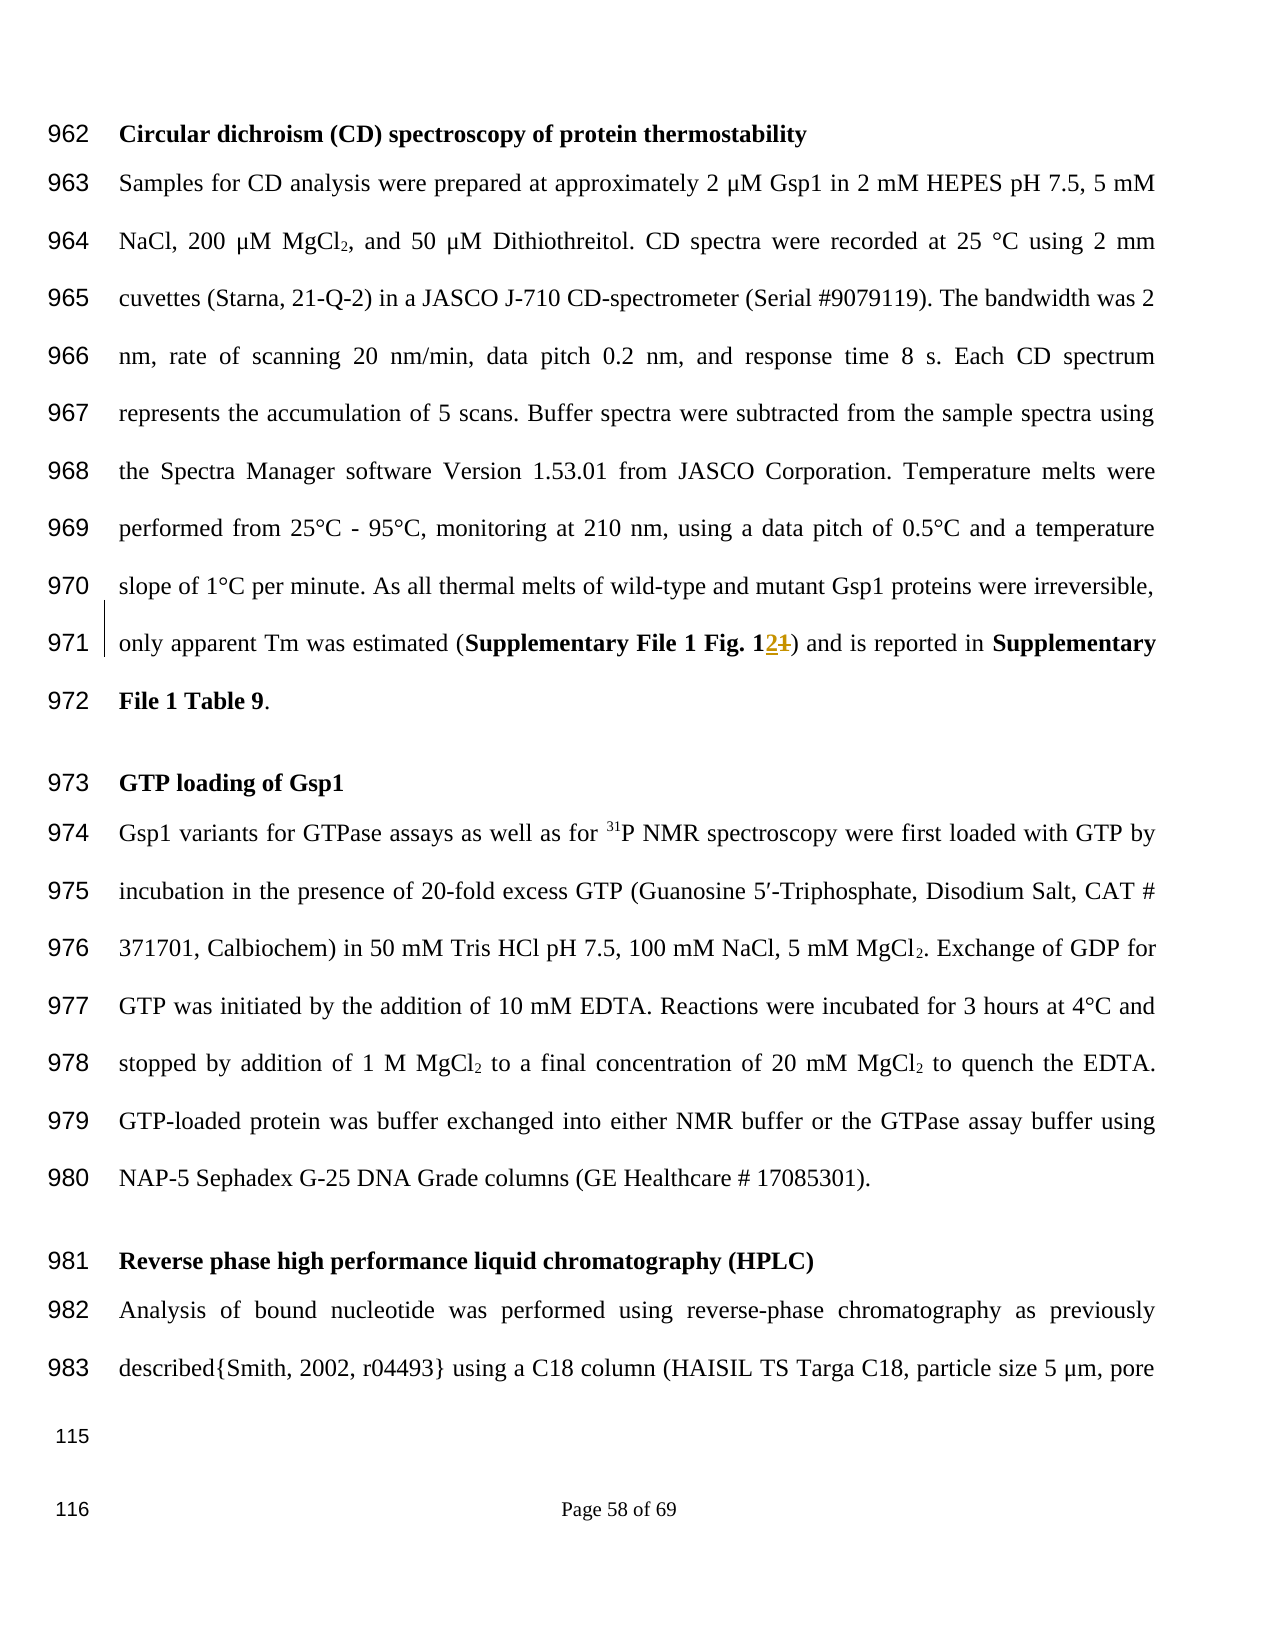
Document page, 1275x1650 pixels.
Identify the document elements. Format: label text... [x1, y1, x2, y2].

subtitle Circular dichroism (CD) spectroscopy of protein thermostability [119, 119, 1156, 147]
text Samples for CD analysis were prepared at approximately 2 μM Gsp1 in 2 mM HEPES pH 7.5, 5 mM NaCl, 200 μM MgCl2, and 50 μM Dithiothreitol. CD spectra were recorded at 25 °C using 2 mm cuvettes (Starna, 21-Q-2) in a JASCO J-710 CD-spectrometer (Serial #9079119). The bandwidth was 2 nm, rate of scanning 20 nm/min, data pitch 0.2 nm, and response time 8 s. Each CD spectrum represents the accumulation of 5 scans. Buffer spectra were subtracted from the sample spectra using the Spectra Manager software Version 1.53.01 from JASCO Corporation. Temperature melts were performed from 25°C - 95°C, monitoring at 210 nm, using a data pitch of 0.5°C and a temperature slope of 1°C per minute. As all thermal melts of wild-type and mutant Gsp1 proteins were irreversible, only apparent Tm was estimated (Supplementary File 1 Fig. 1) and is reported in Supplementary File 1 Table 9. [119, 168, 1156, 715]
subtitle GTP loading of Gsp1 [119, 768, 1156, 797]
text Gsp1 variants for GTPase assays as well as for 31P NMR spectroscopy were first loaded with GTP by incubation in the presence of 20-fold excess GTP (Guanosine 5′-Triphosphate, Disodium Salt, CAT # 371701, Calbiochem) in 50 mM Tris HCl pH 7.5, 100 mM NaCl, 5 mM MgCl2. Exchange of GDP for GTP was initiated by the addition of 10 mM EDTA. Reactions were incubated for 3 hours at 4°C and stopped by addition of 1 M MgCl2 to a final concentration of 20 mM MgCl2 to quench the EDTA. GTP-loaded protein was buffer exchanged into either NMR buffer or the GTPase assay buffer using NAP-5 Sephadex G-25 DNA Grade columns (GE Healthcare # 17085301). [119, 818, 1156, 1192]
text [119, 1296, 1156, 1382]
subtitle Reverse phase high performance liquid chromatography (HPLC) [119, 1246, 1156, 1274]
